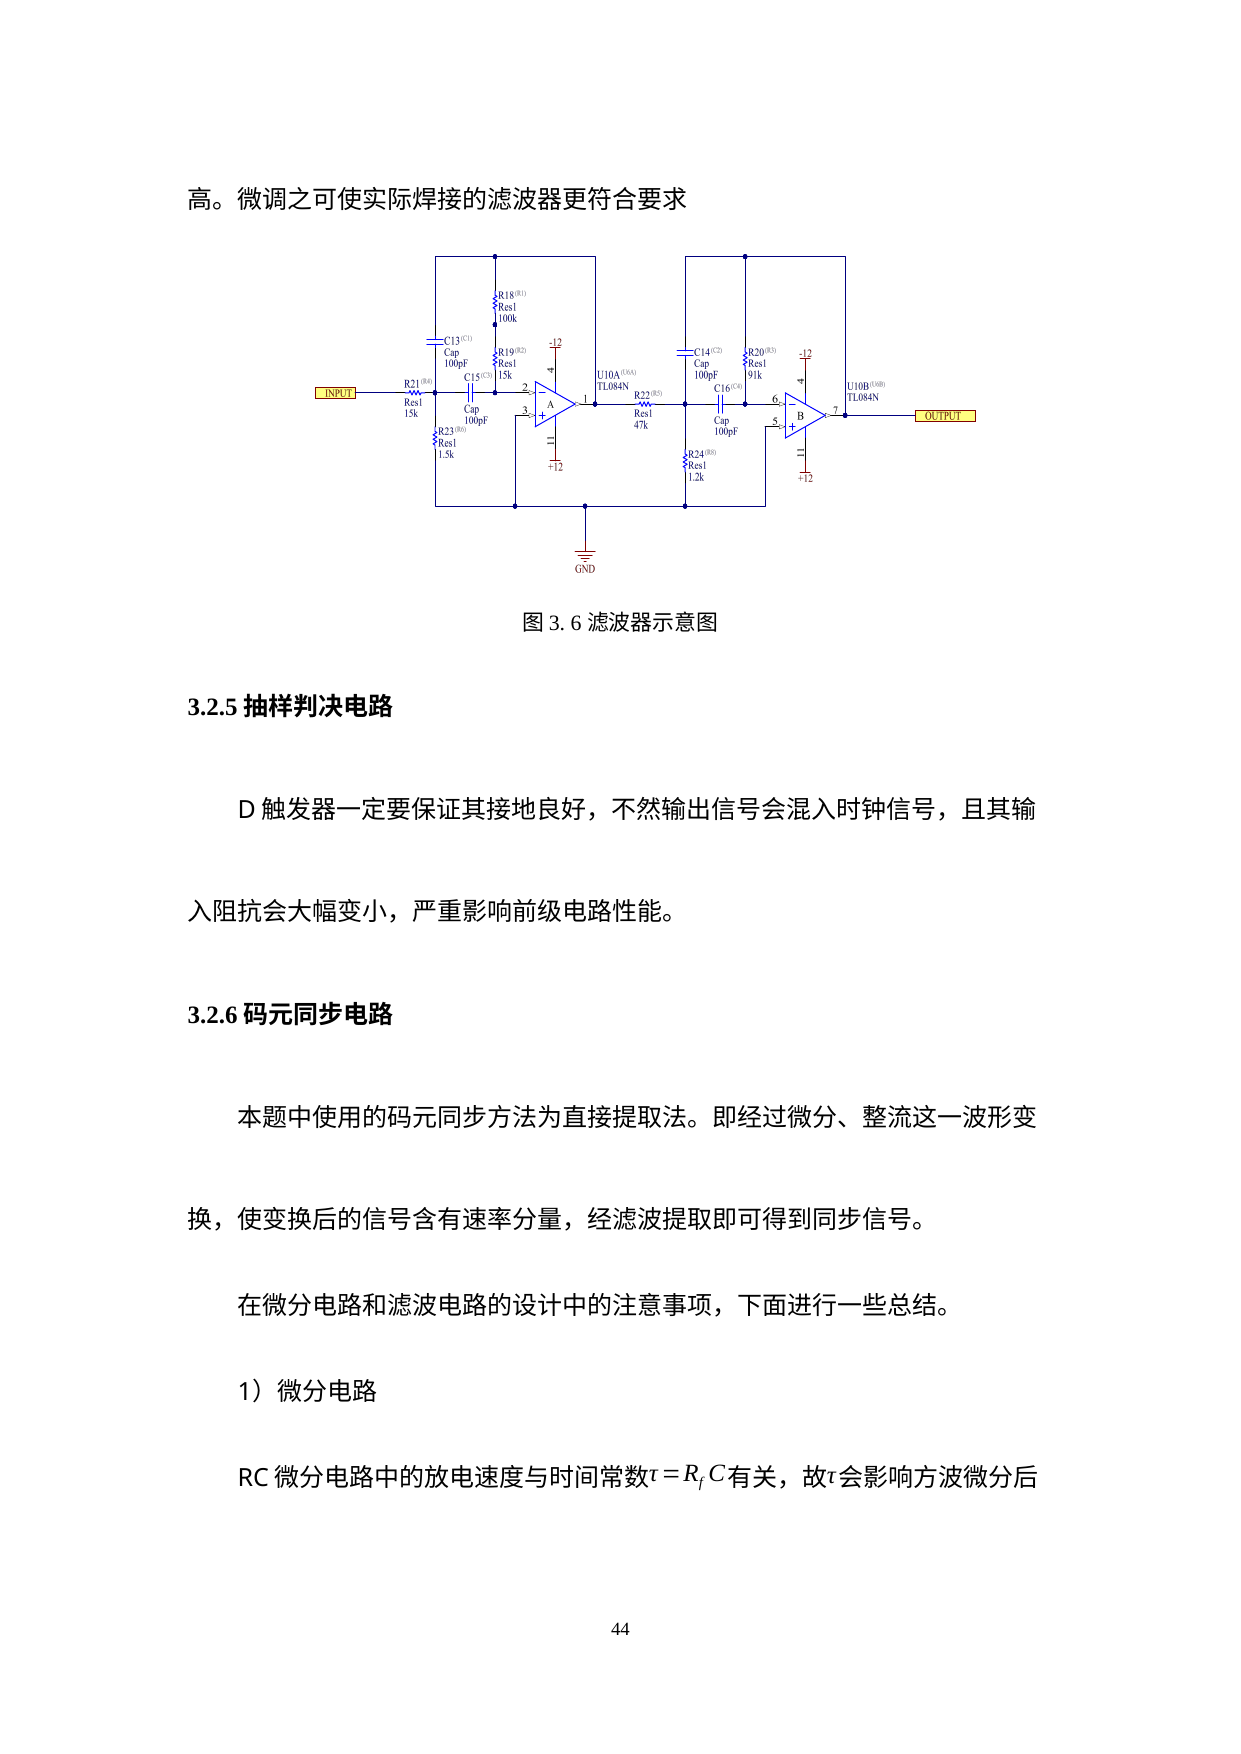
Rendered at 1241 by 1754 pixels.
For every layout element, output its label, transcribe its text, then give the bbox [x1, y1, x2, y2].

text 本题中使用的码元同步方法为直接提取法。即经过微分、整流这一波形变换，使变换后的信号含有速率分量，经滤波提取即可得到同步信号。 [187, 1082, 1053, 1251]
text 3.2.5 抽样判决电路 [187, 671, 1053, 738]
text 在微分电路和滤波电路的设计中的注意事项，下面进行一些总结。 [187, 1269, 1053, 1337]
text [187, 1442, 1053, 1509]
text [187, 164, 1053, 232]
text D触发器一定要保证其接地良好，不然输出信号会混入时钟信号，且其输入阻抗会大幅变小，严重影响前级电路性能。 [187, 774, 1053, 943]
text 1）微分电路 [187, 1356, 1053, 1423]
text 图3. 6 滤波器示意图 [187, 604, 1053, 638]
text 3.2.6 码元同步电路 [187, 978, 1053, 1046]
